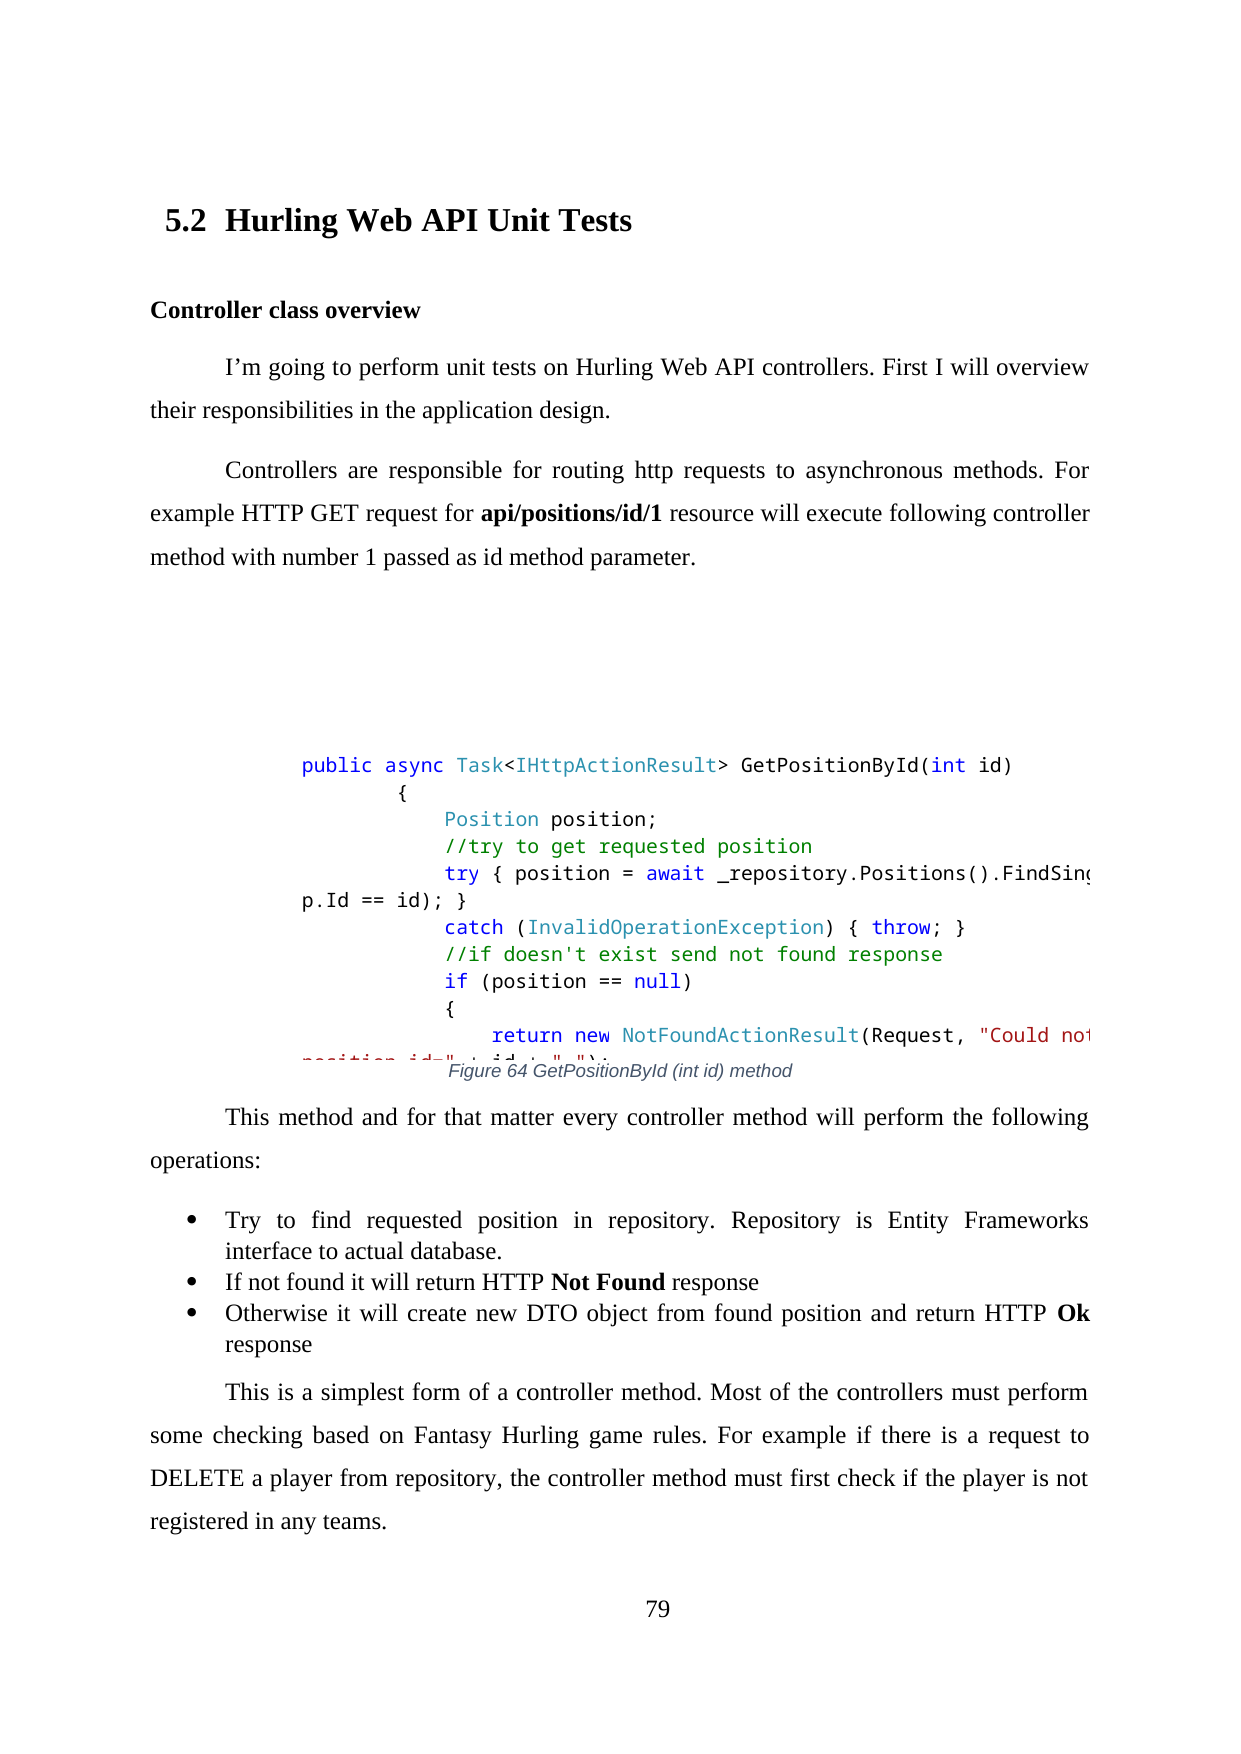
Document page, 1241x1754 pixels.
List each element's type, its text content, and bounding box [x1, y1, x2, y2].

text Figure 64 GetPositionById (int id) method [150, 1060, 1090, 1081]
subtitle Hurling Web API Unit Tests [165, 200, 1090, 238]
text I’m going to perform unit tests on Hurling Web API controllers. First I will overview their responsibilities in the application design. [150, 352, 1090, 424]
list If not found it will return HTTP Not Found response [187, 1267, 1090, 1296]
subtitle Controller class overview [150, 295, 1090, 324]
text This is a simplest form of a controller method. Most of the controllers must perform some checking based on Fantasy Hurling game rules. For example if there is a request to DELETE a player from repository, the controller method must first check if the player is not registered in any teams. [150, 1377, 1090, 1535]
text This method and for that matter every controller method will perform the following operations: [150, 1102, 1090, 1174]
list Otherwise it will create new DTO object from found position and return HTTP Ok response [187, 1298, 1090, 1358]
text Controllers are responsible for routing http requests to asynchronous methods. For example HTTP GET request for api/positions/id/1 resource will execute following controller method with number 1 passed as id method parameter. [150, 455, 1090, 570]
list Try to find requested position in repository. Repository is Entity Frameworks interface to actual database. [187, 1205, 1090, 1265]
